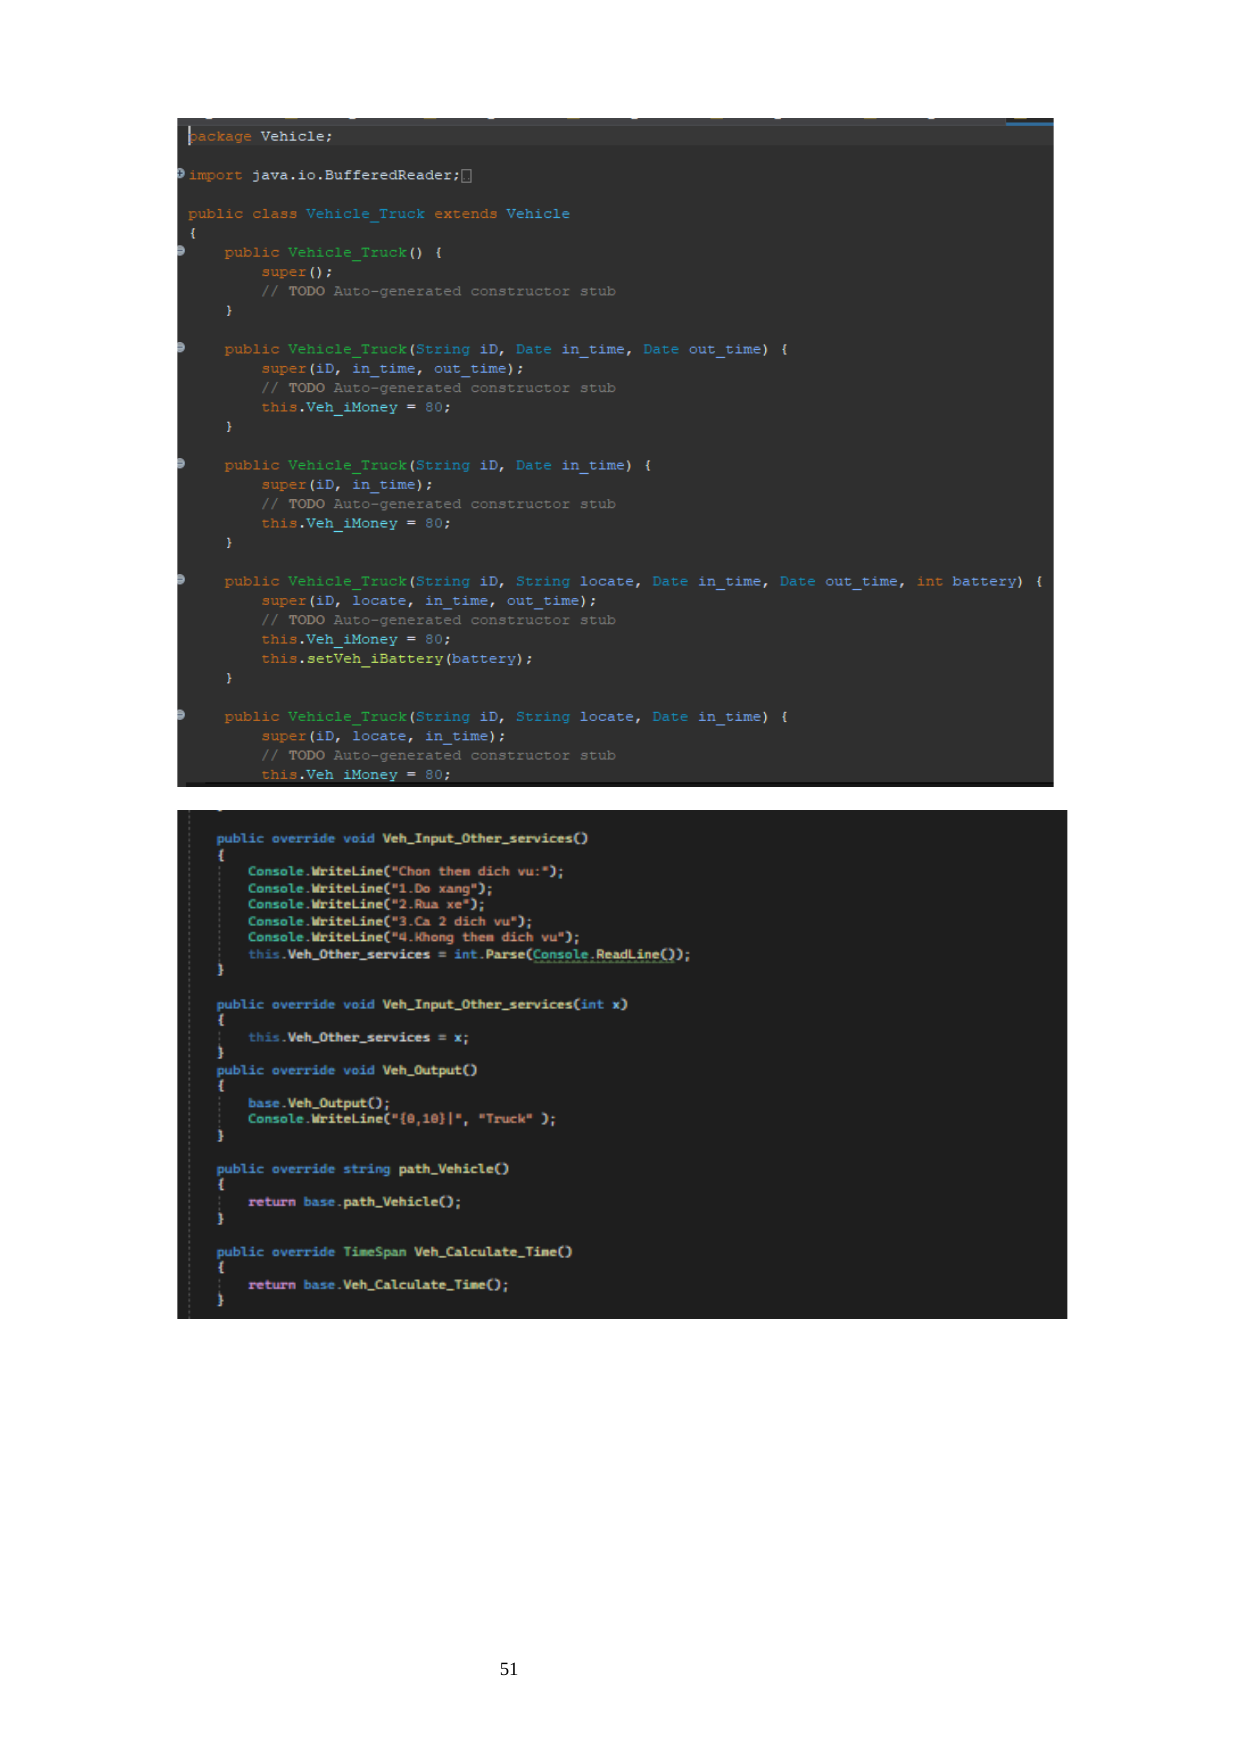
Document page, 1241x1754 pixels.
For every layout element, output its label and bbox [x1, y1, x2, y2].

picture [177, 118, 1054, 787]
picture [177, 810, 1068, 1319]
